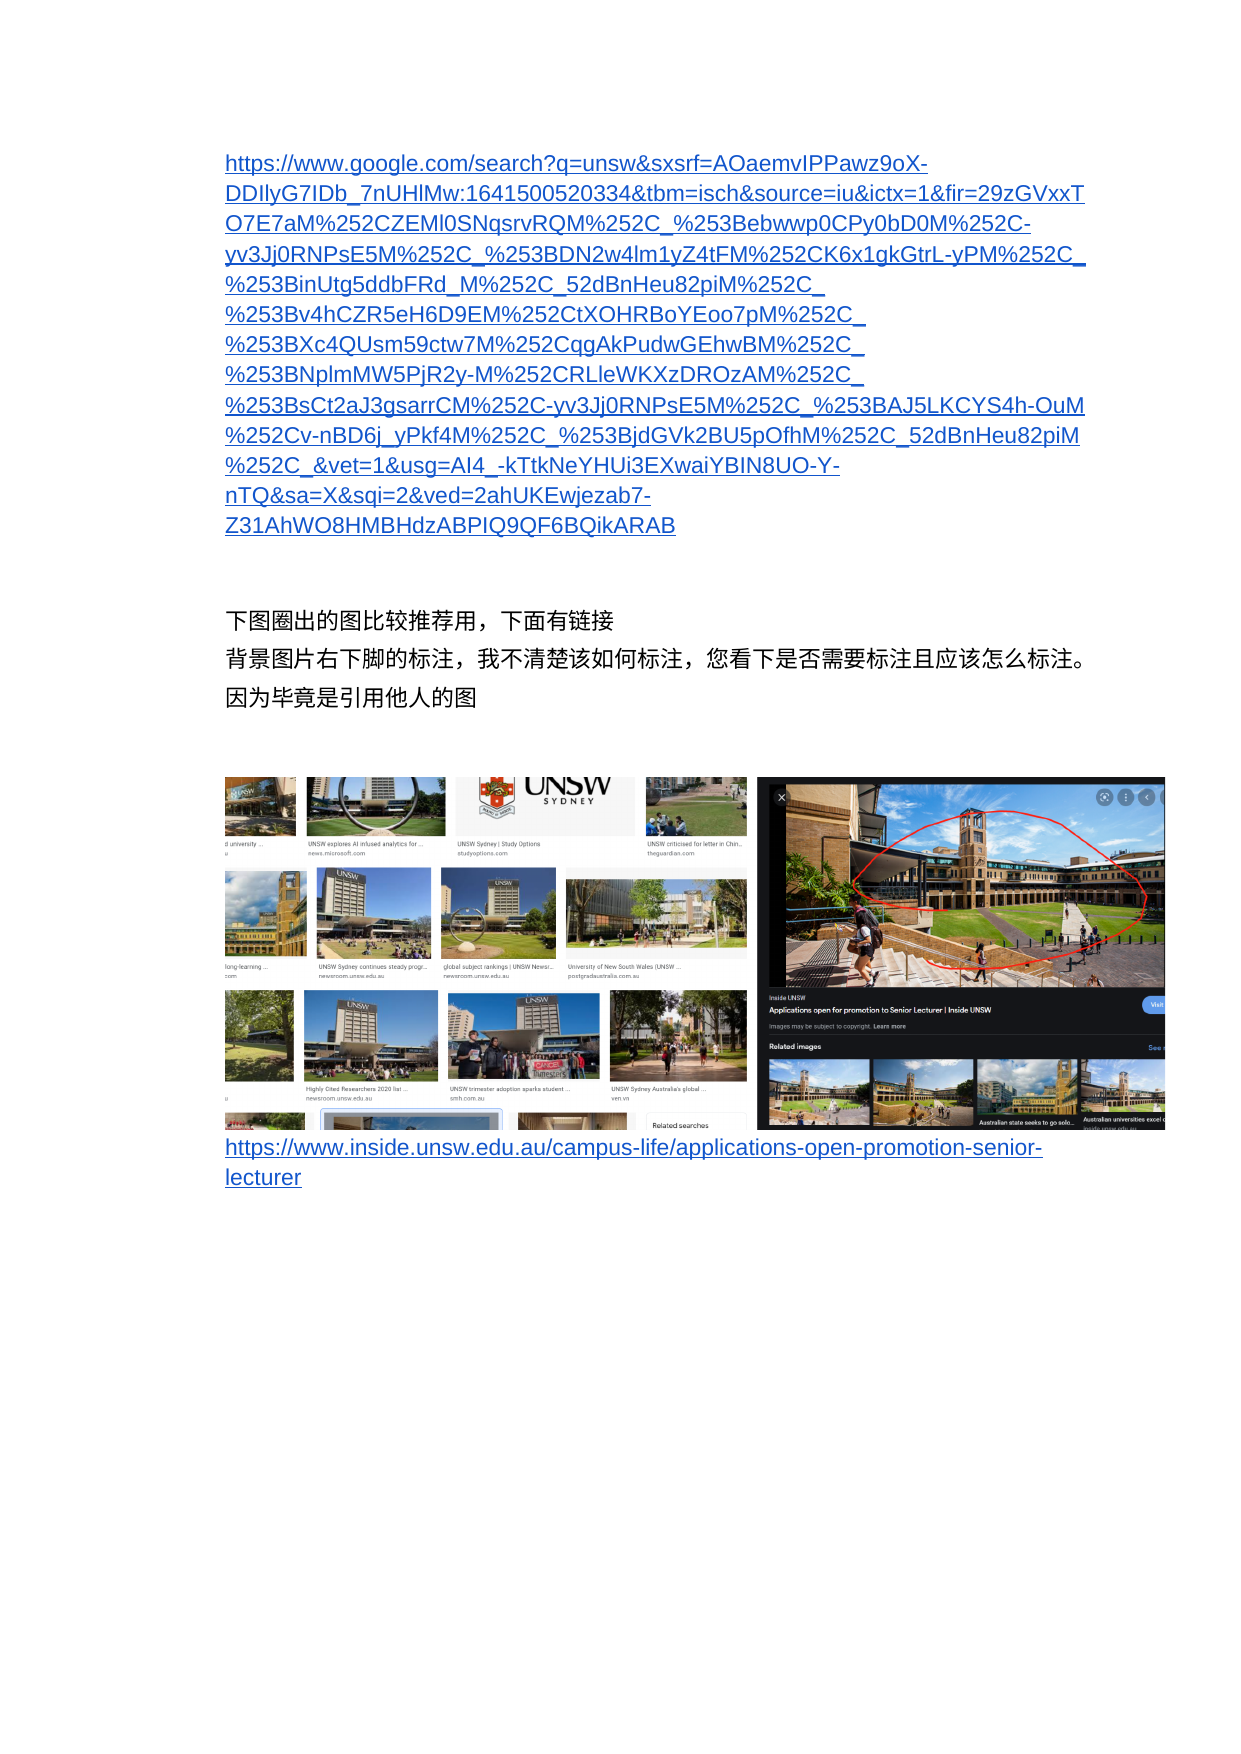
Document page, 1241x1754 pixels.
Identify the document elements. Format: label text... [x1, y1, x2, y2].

picture [225, 777, 1166, 1130]
text 下图圈出的图比较推荐用，下面有链接 [225, 603, 1090, 636]
text 背景图片右下脚的标注，我不清楚该如何标注，您看下是否需要标注且应该怎么标注。因为毕竟是引用他人的图 [225, 641, 1090, 713]
text https://www.inside.unsw.edu.au/campus-life/applications-open-promotion-senior-lecturer [225, 1134, 1090, 1190]
text https://www.google.com/search?q=unsw&sxsrf=AOaemvIPPawz9oX-DDIlyG7IDb_7nUHlMw:1641500520334&tbm=isch&source=iu&ictx=1&fir=29zGVxxTO7E7aM%252CZEMl0SNqsrvRQM%252C_%253Bebwwp0CPy0bD0M%252C-yv3Jj0RNPsE5M%252C_%253BDN2w4lm1yZ4tFM%252CK6x1gkGtrL-yPM%252C_%253BinUtg5ddbFRd_M%252C_52dBnHeu82piM%252C_%253Bv4hCZR5eH6D9EM%252CtXOHRBoYEoo7pM%252C_%253BXc4QUsm59ctw7M%252CqgAkPudwGEhwBM%252C_%253BNplmMW5PjR2y-M%252CRLleWKXzDROzAM%252C_%253BsCt2aJ3gsarrCM%252C-yv3Jj0RNPsE5M%252C_%253BAJ5LKCYS4h-OuM%252Cv-nBD6j_yPkf4M%252C_%253BjdGVk2BU5pOfhM%252C_52dBnHeu82piM%252C_&vet=1&usg=AI4_-kTtkNeYHUi3EXwaiYBIN8UO-Y-nTQ&sa=X&sqi=2&ved=2ahUKEwjezab7-Z31AhWO8HMBHdzABPIQ9QF6BQikARAB [225, 150, 1090, 539]
